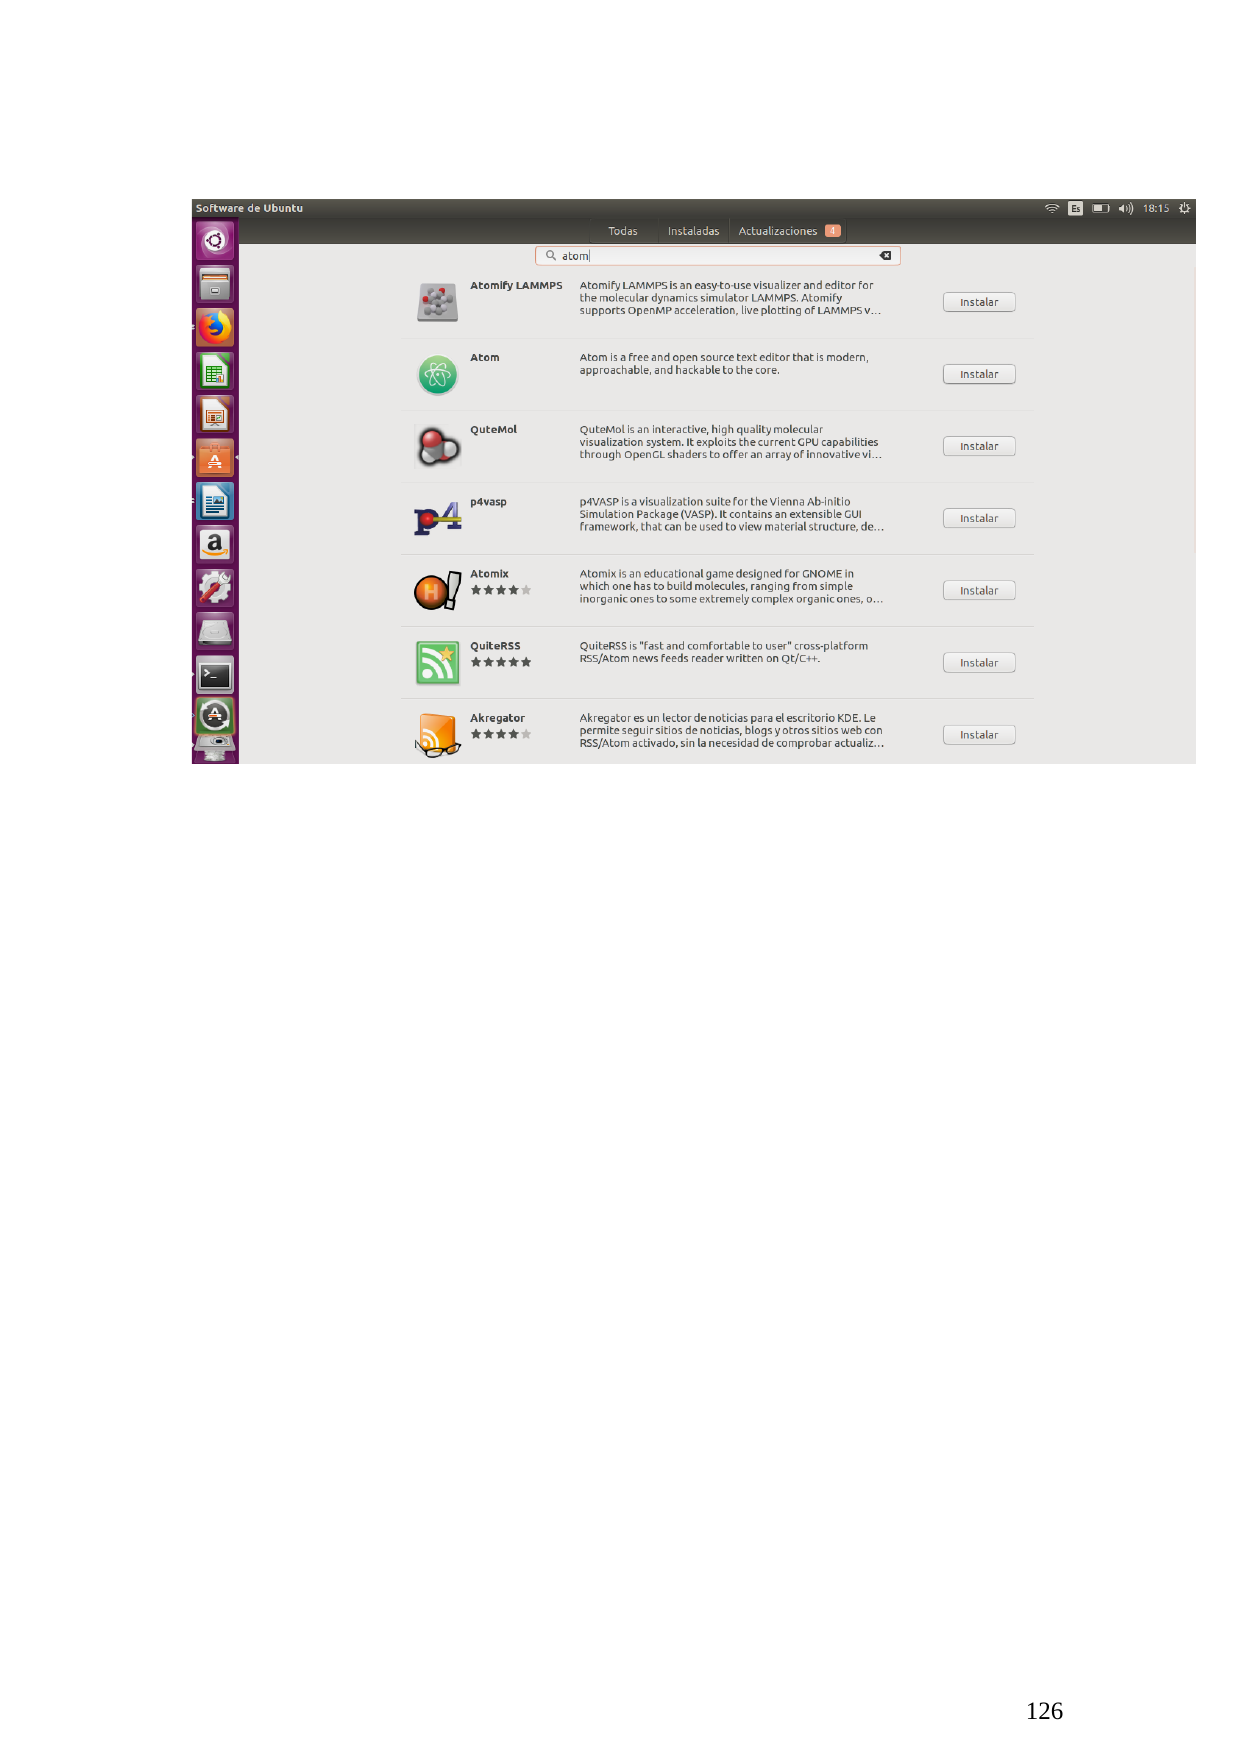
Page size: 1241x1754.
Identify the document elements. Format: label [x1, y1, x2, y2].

picture [191, 199, 1196, 764]
